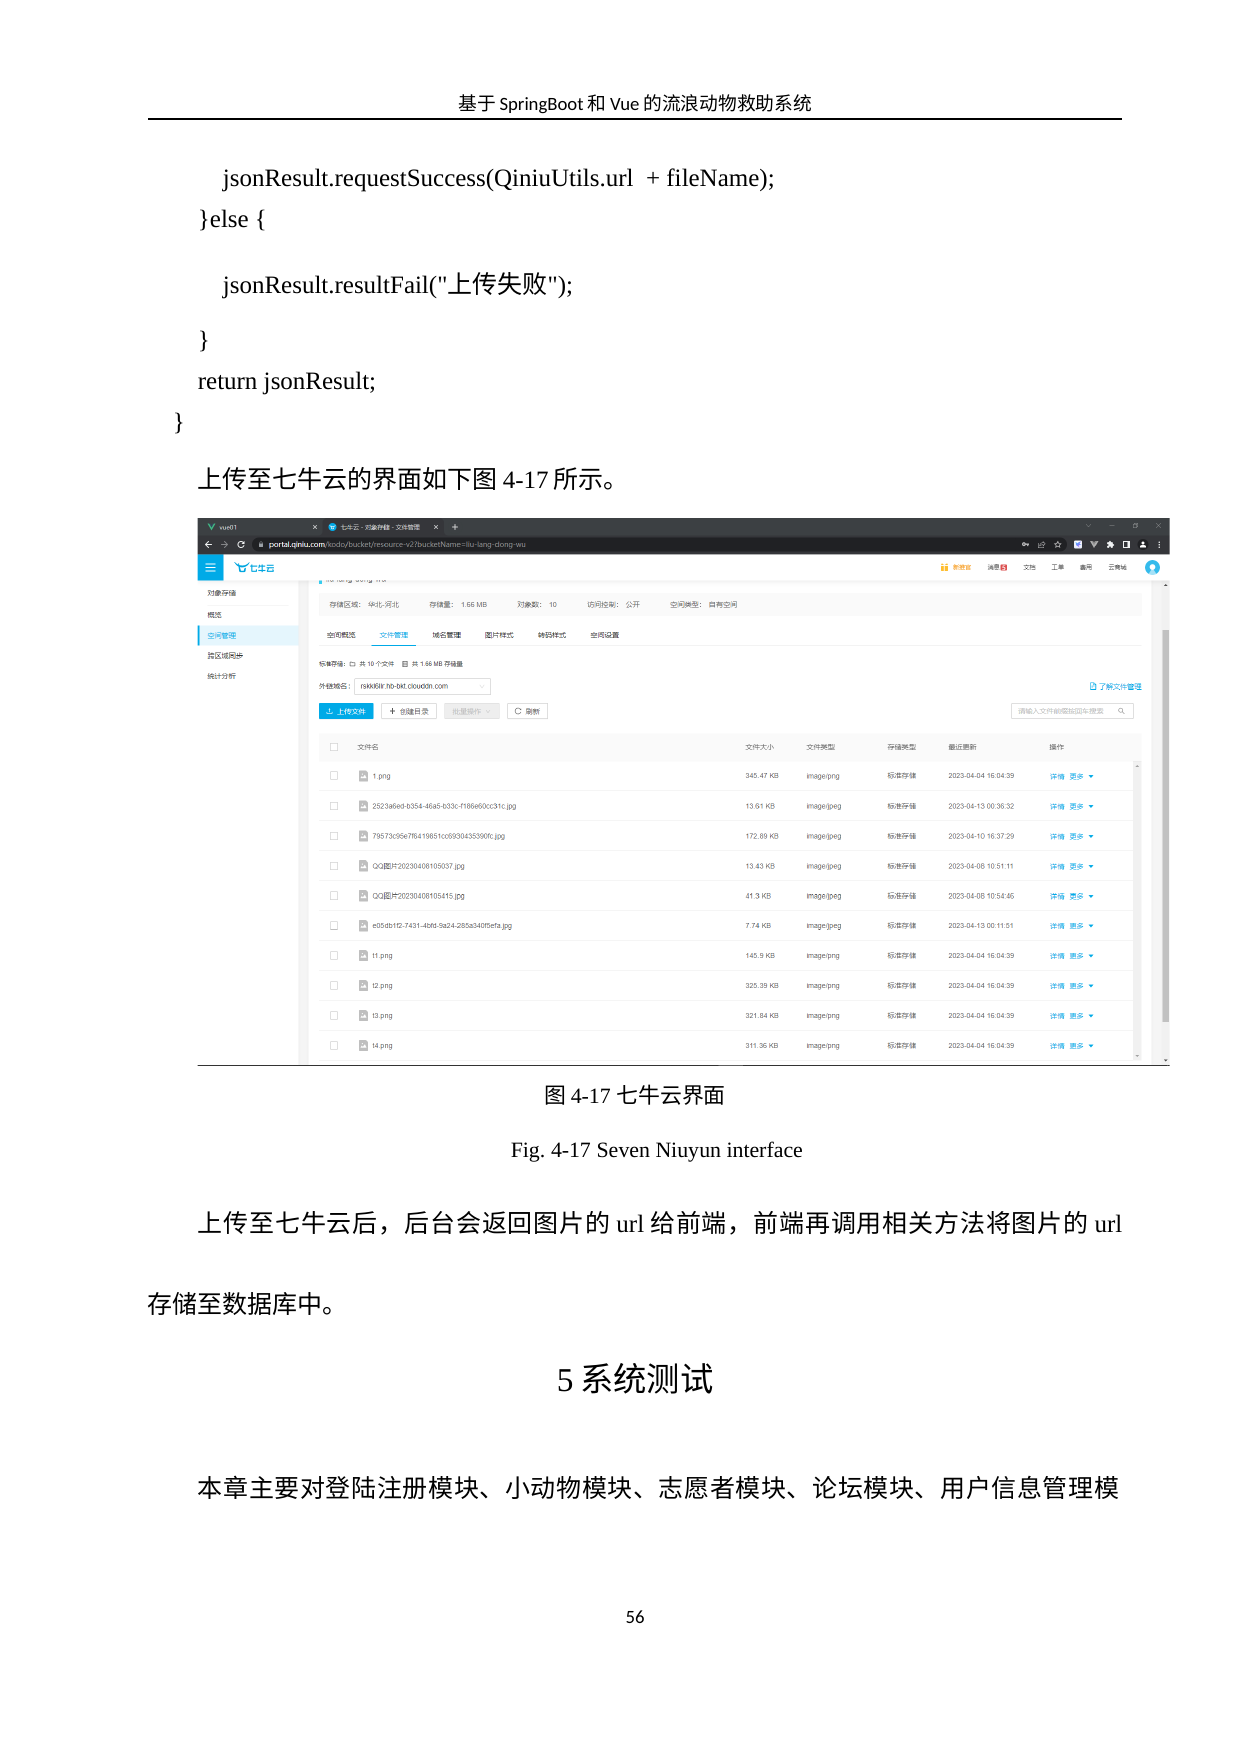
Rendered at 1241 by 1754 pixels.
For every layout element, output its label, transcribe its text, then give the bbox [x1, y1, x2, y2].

text 5系统测试 [148, 1344, 1122, 1409]
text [148, 161, 1122, 437]
text Fig. 4-17 Seven Niuyun interface [148, 1134, 1122, 1166]
text 图4-17 七牛云界面 [257, 1078, 1013, 1109]
picture [197, 518, 1170, 1066]
text 上传至七牛云的界面如下图4-17所示。 [148, 445, 1122, 510]
text 上传至七牛云后，后台会返回图片的url给前端，前端再调用相关方法将图片的url存储至数据库中。 [148, 1189, 1122, 1335]
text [148, 1454, 1122, 1519]
